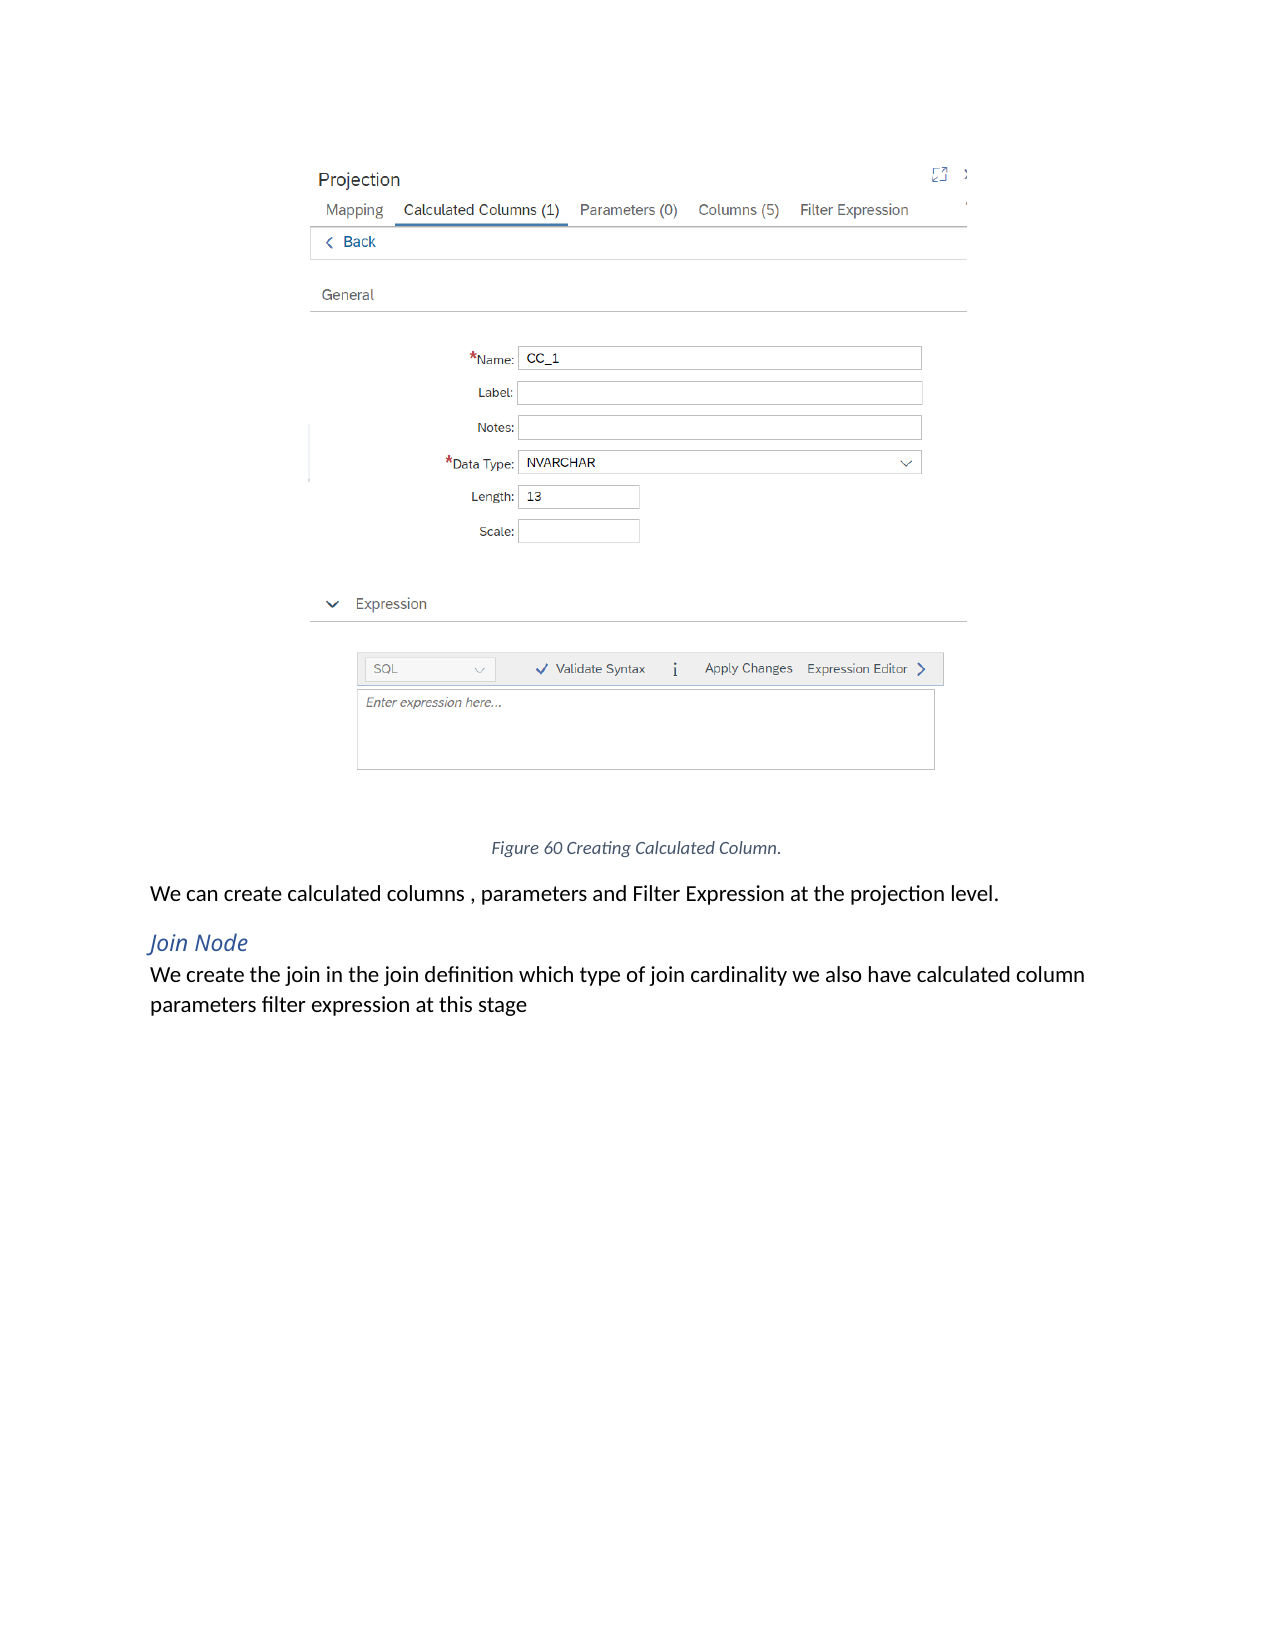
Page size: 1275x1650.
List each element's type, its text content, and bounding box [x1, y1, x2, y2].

subtitle Join Node [150, 926, 1125, 958]
text We create the join in the join definition which type of join cardinality we also have calculated column parameters filter expression at this stage [150, 960, 1125, 1018]
picture [308, 150, 967, 817]
text We can create calculated columns , parameters and Filter Expression at the projection level. [150, 879, 1125, 908]
text Figure 60 Creating Calculated Column. [150, 836, 1125, 859]
